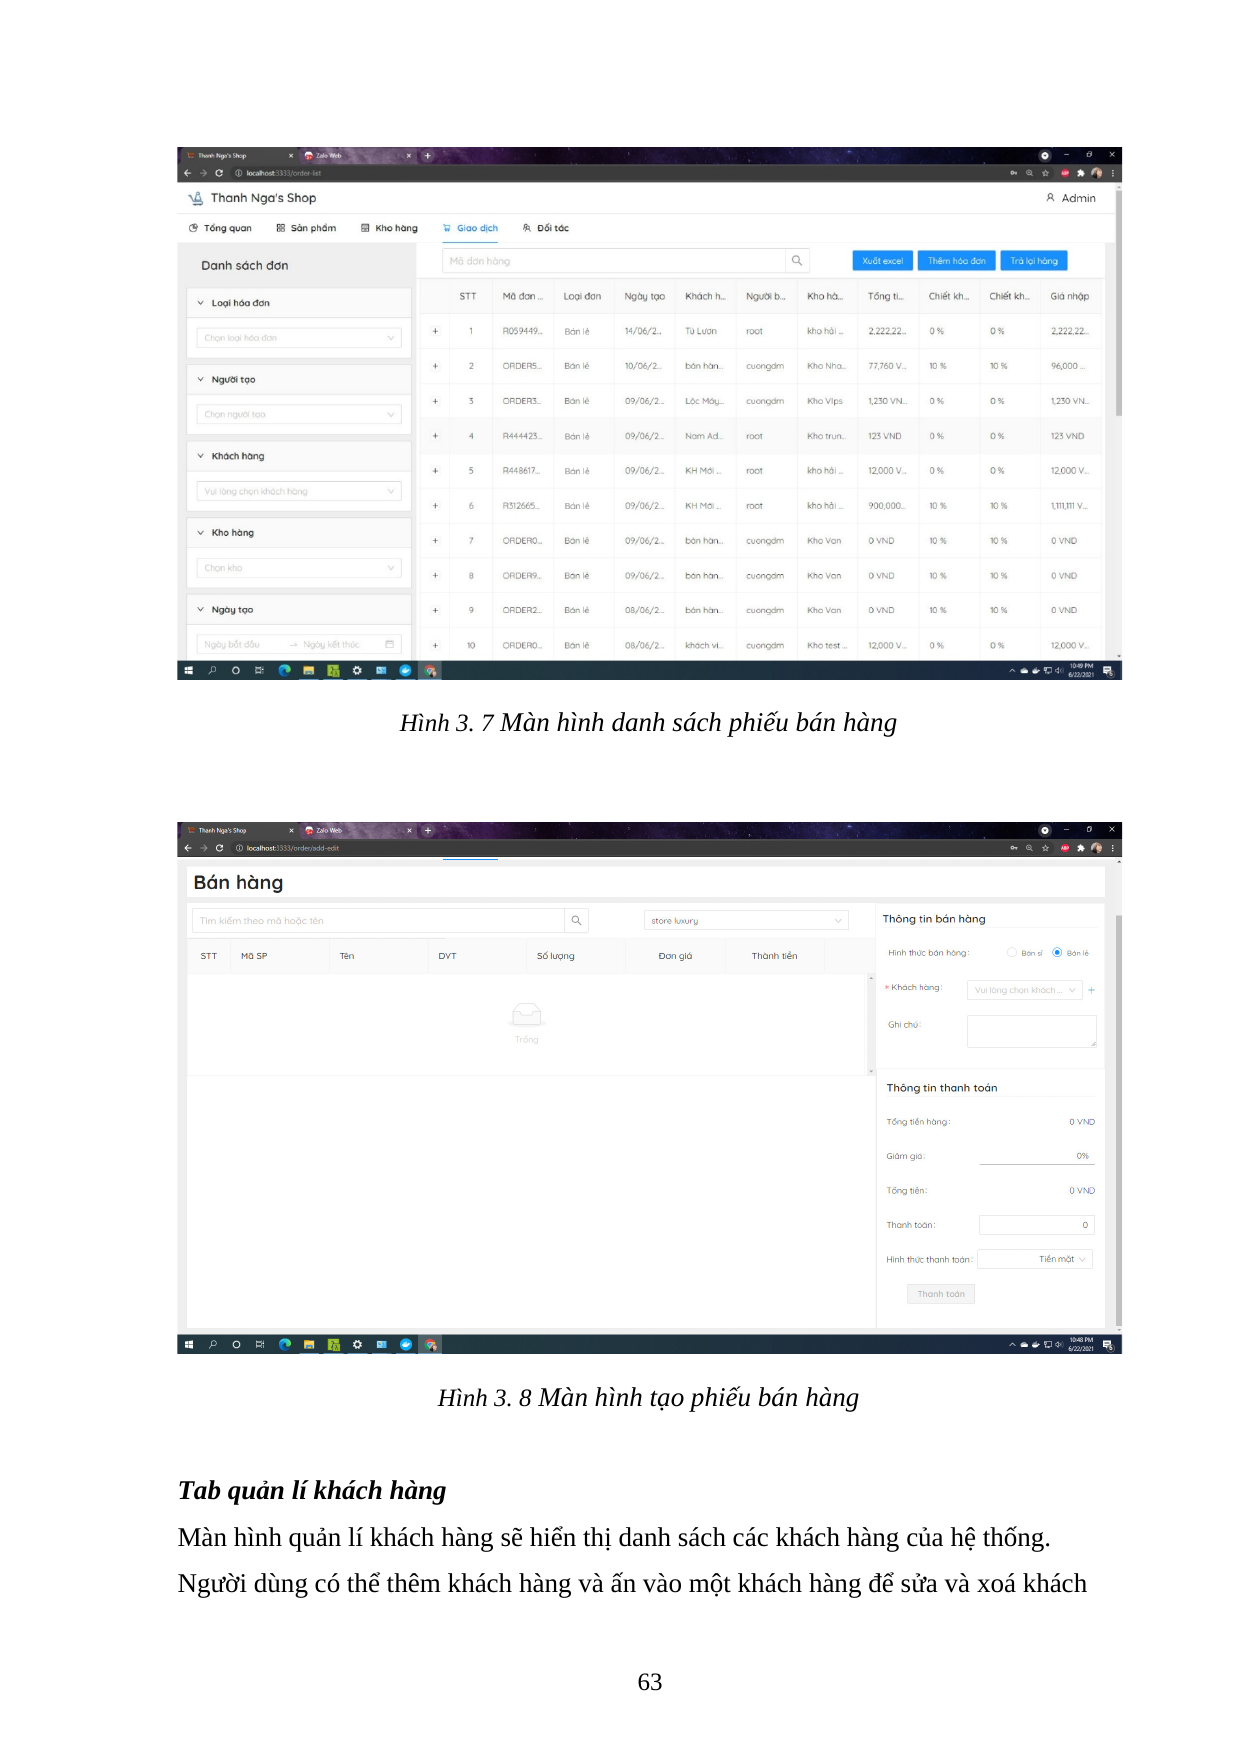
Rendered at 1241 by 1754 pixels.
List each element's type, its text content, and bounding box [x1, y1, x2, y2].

text Hình 3. 7 Màn hình danh sách phiếu bán hàng [177, 706, 1122, 738]
text Tab quản lí khách hàng [177, 1474, 1122, 1505]
text Hình 3. 8 Màn hình tạo phiếu bán hàng [177, 1381, 1122, 1412]
picture [177, 822, 1123, 1354]
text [177, 1521, 1122, 1598]
picture [177, 147, 1123, 680]
